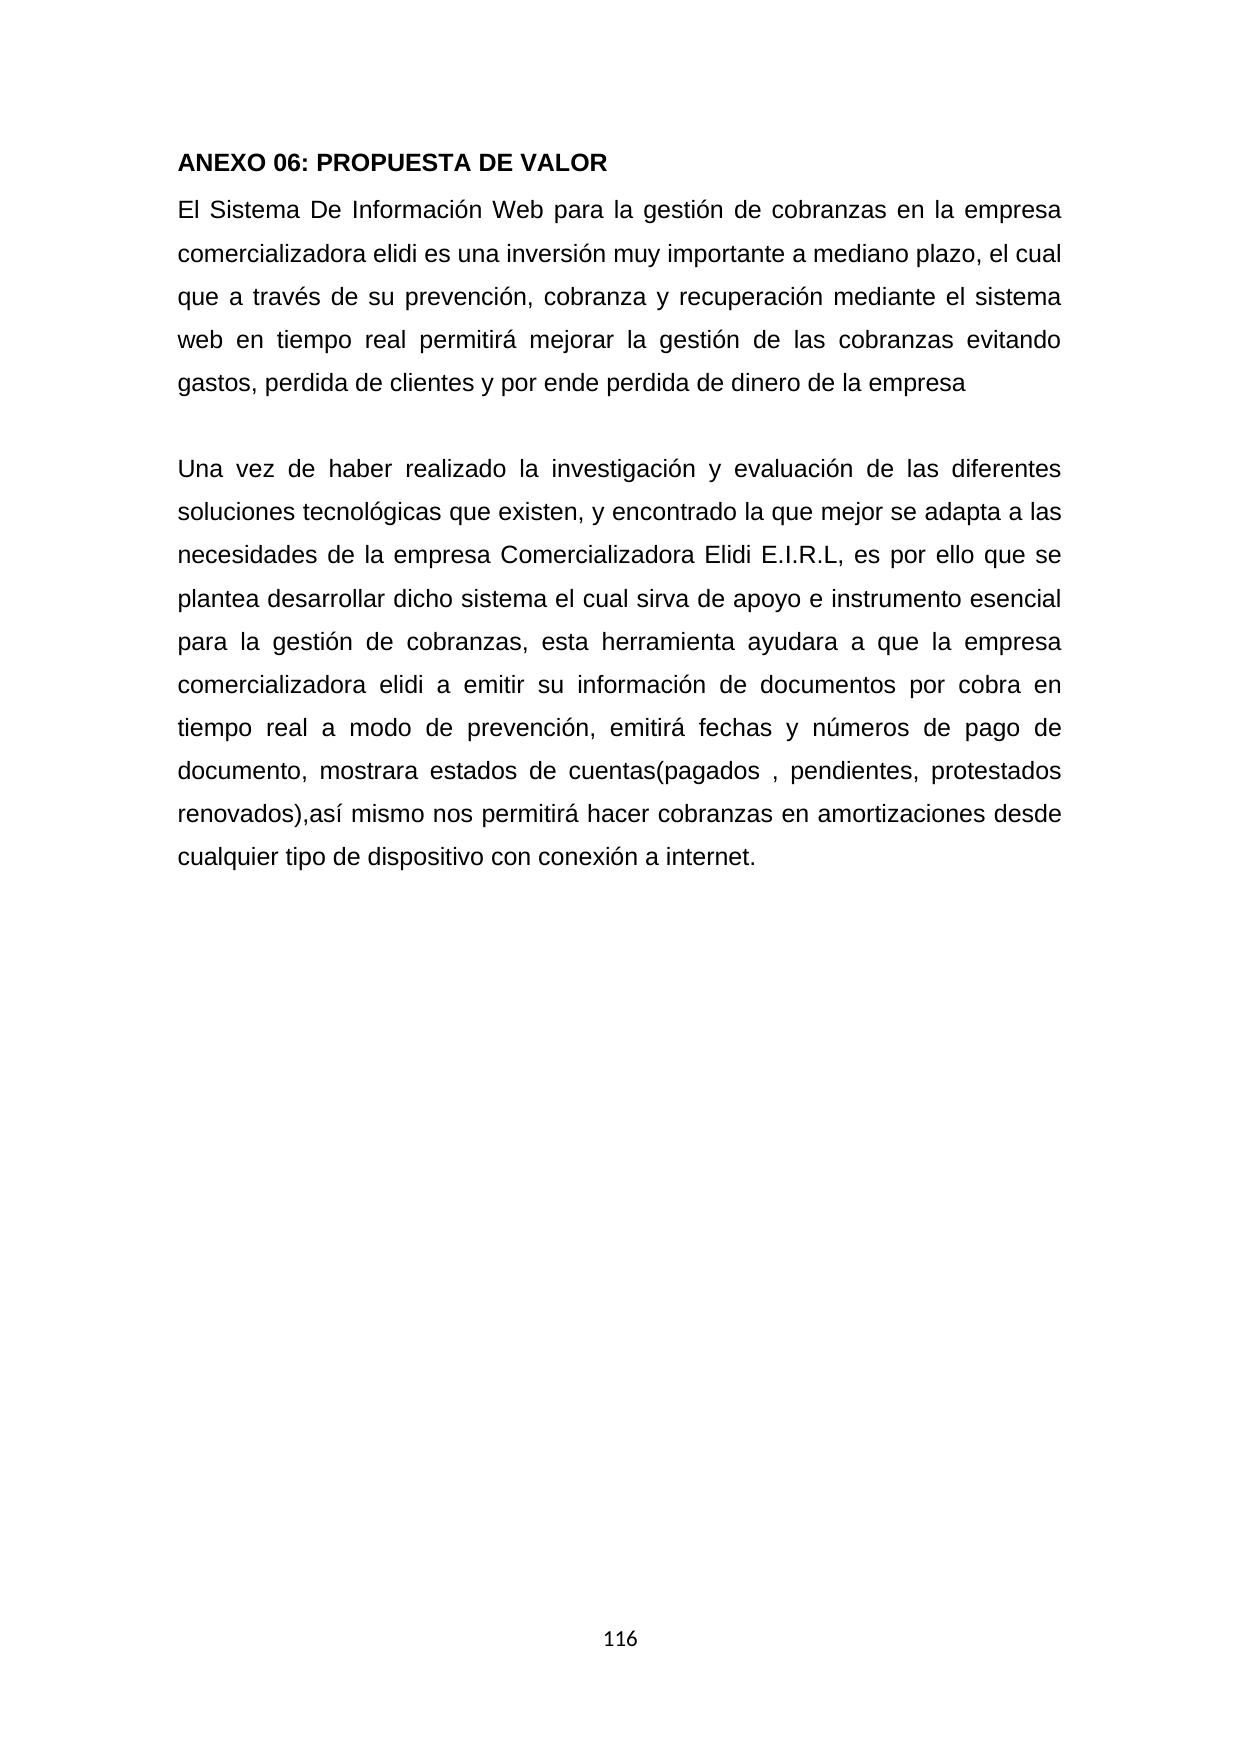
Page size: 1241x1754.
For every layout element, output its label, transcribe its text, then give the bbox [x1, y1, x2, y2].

list El Sistema De Información Web para la gestión de cobranzas en la empresa comercializadora elidi es una inversión muy importante a mediano plazo, el cual que a través de su prevención, cobranza y recuperación mediante el sistema web en tiempo real permitirá mejorar la gestión de las cobranzas evitando gastos, perdida de clientes y por ende perdida de dinero de la empresa [177, 195, 1063, 397]
list Una vez de haber realizado la investigación y evaluación de las diferentes soluciones tecnológicas que existen, y encontrado la que mejor se adapta a las necesidades de la empresa Comercializadora Elidi E.I.R.L, es por ello que se plantea desarrollar dicho sistema el cual sirva de apoyo e instrumento esencial para la gestión de cobranzas, esta herramienta ayudara a que la empresa comercializadora elidi a emitir su información de documentos por cobra en tiempo real a modo de prevención, emitirá fechas y números de pago de documento, mostrara estados de cuentas(pagados , pendientes, protestados renovados),así mismo nos permitirá hacer cobranzas en amortizaciones desde cualquier tipo de dispositivo con conexión a internet. [177, 454, 1063, 871]
text ANEXO 06: PROPUESTA DE VALOR [177, 148, 1063, 176]
